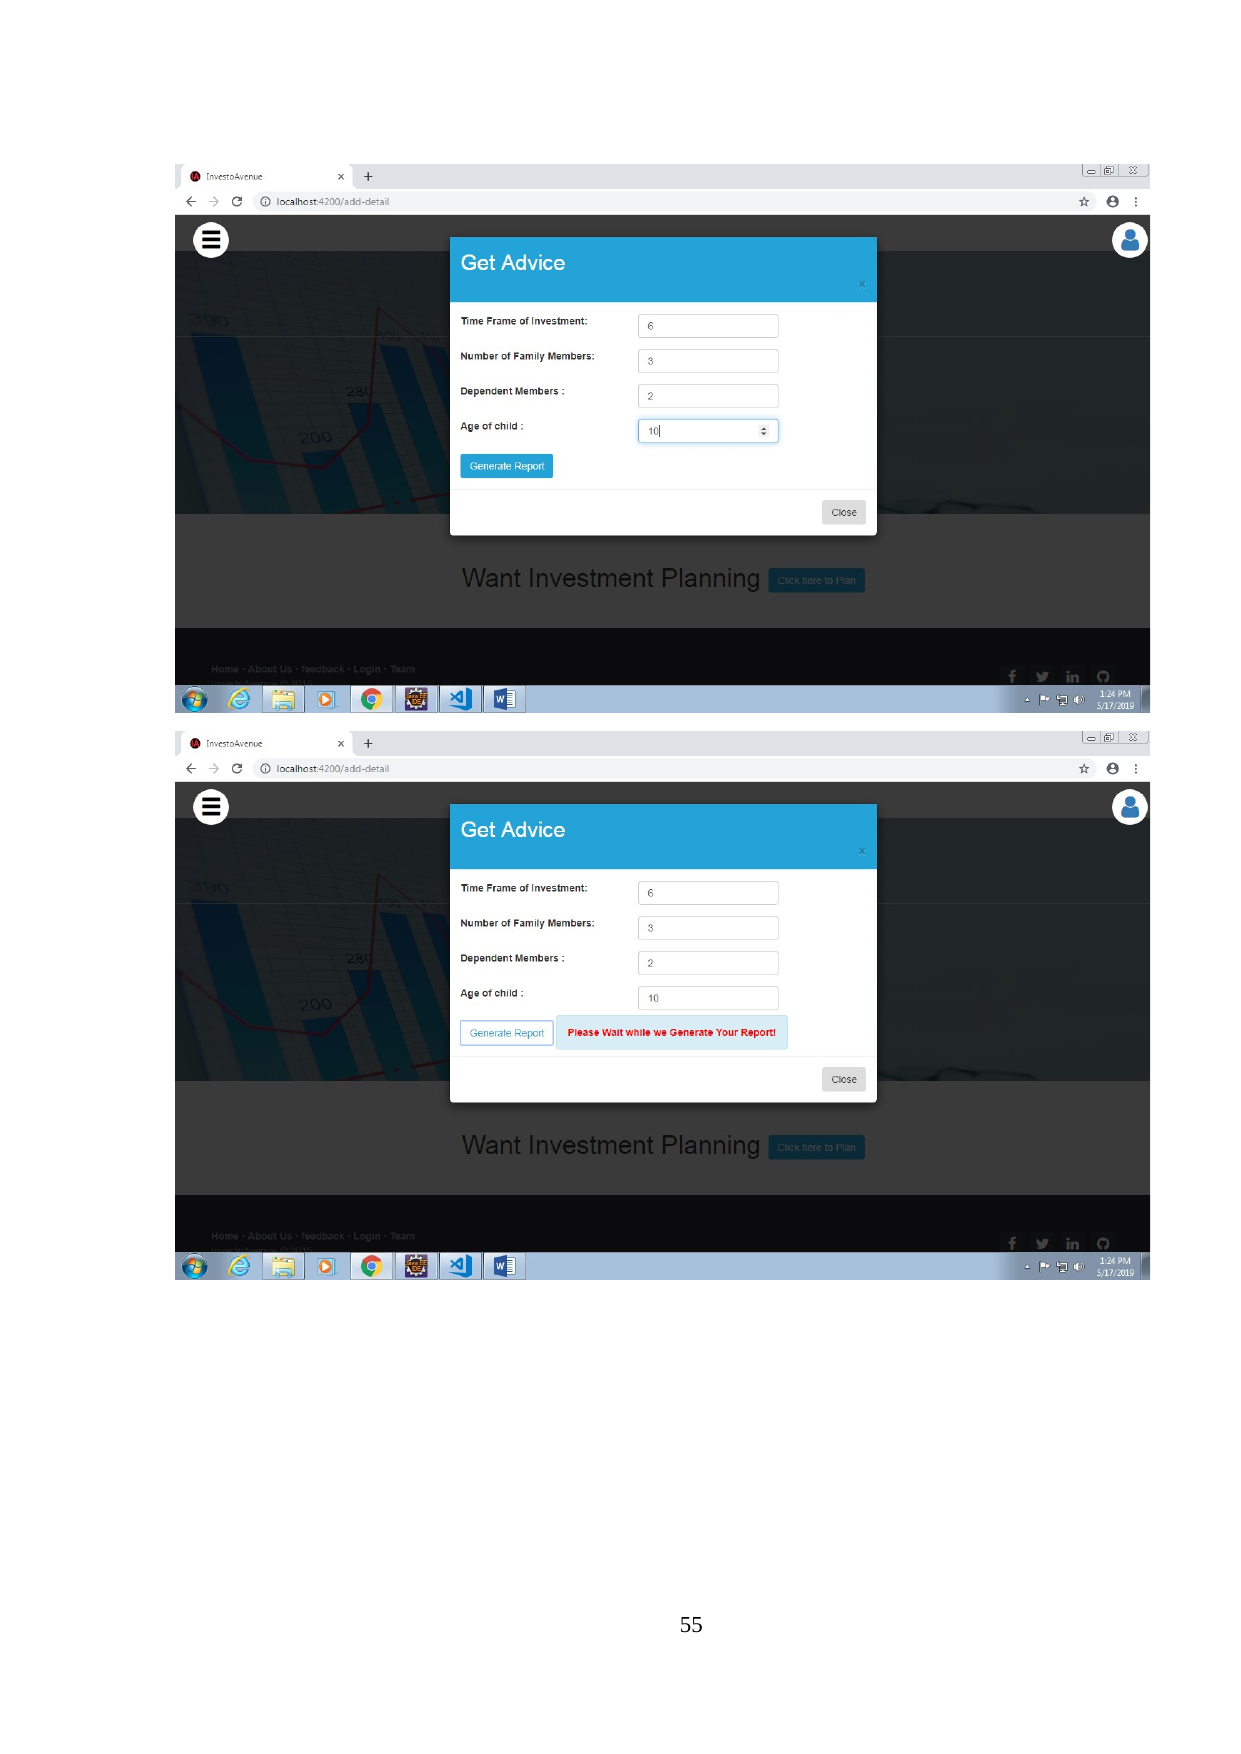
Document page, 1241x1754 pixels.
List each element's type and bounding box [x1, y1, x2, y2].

picture [175, 731, 1150, 1280]
picture [175, 164, 1150, 713]
